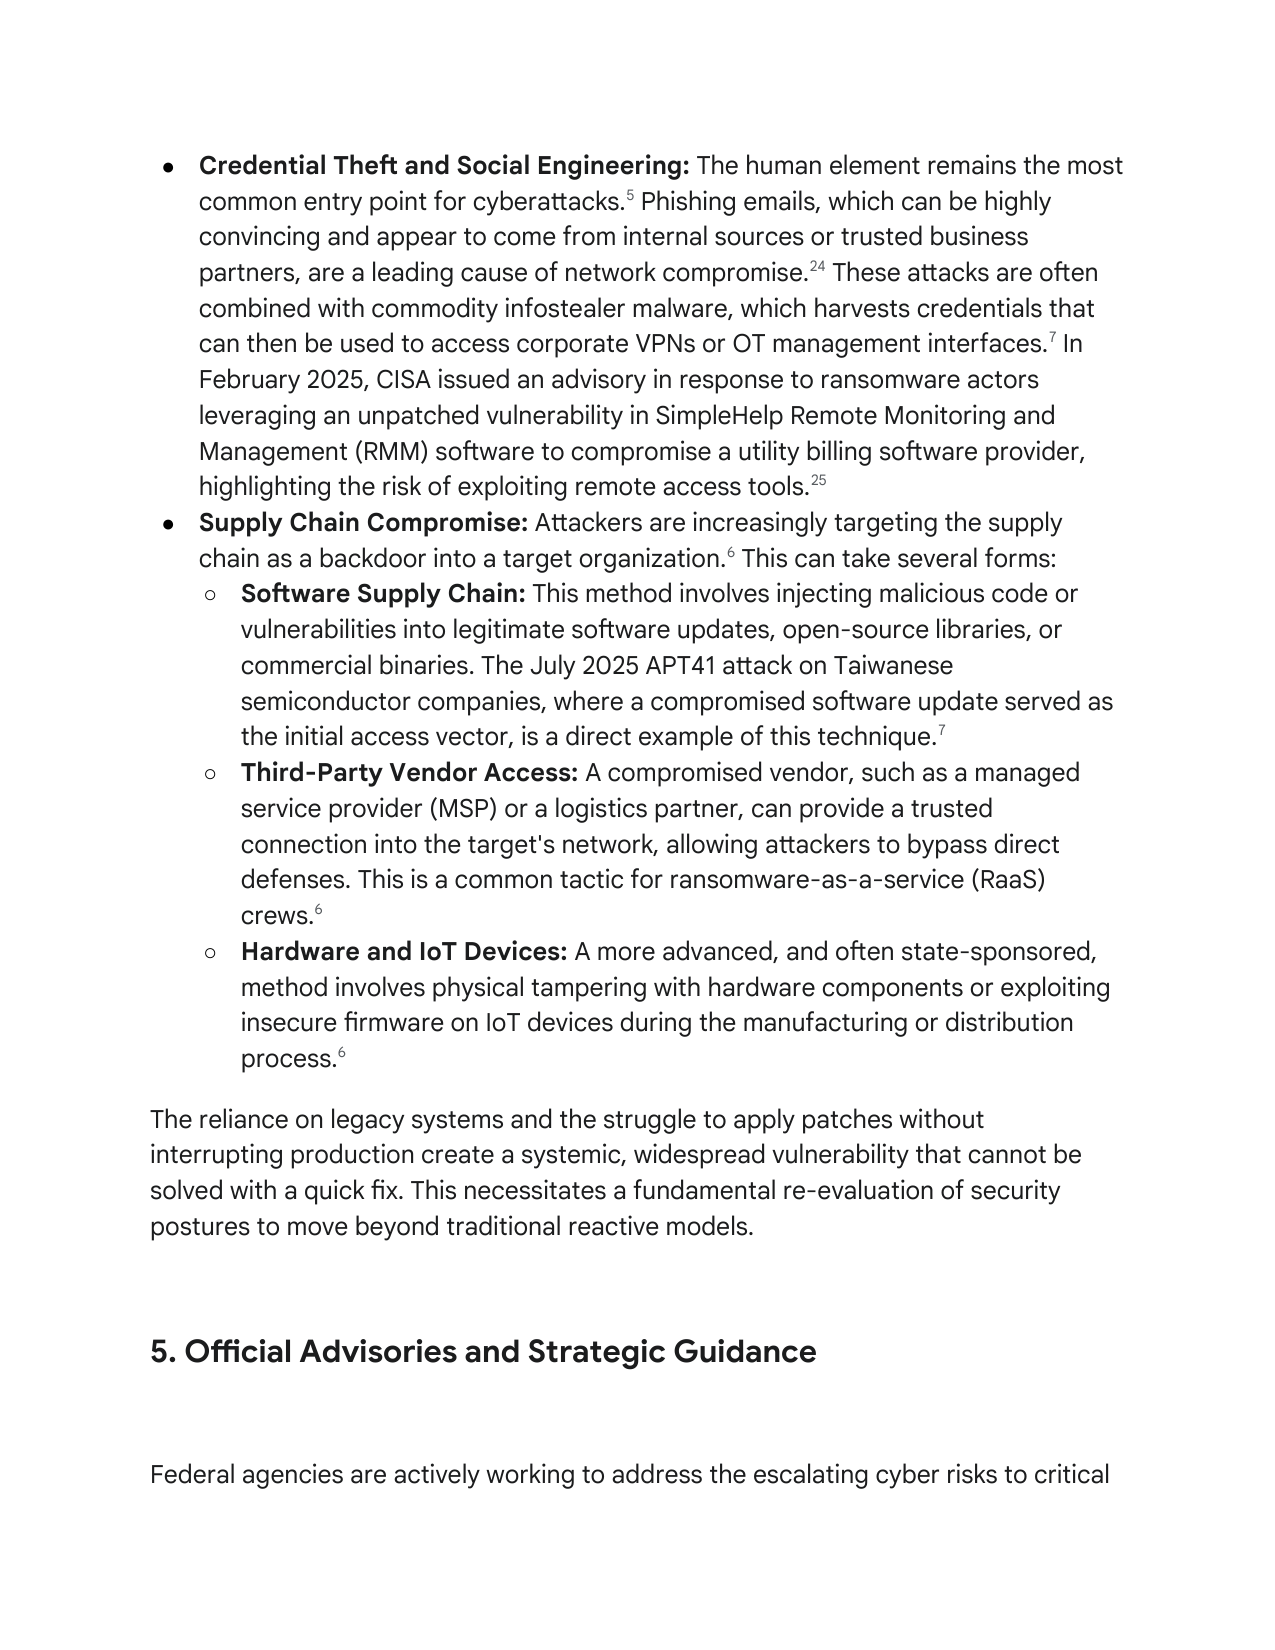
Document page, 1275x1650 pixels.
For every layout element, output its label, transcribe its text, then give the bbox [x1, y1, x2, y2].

text The reliance on legacy systems and the struggle to apply patches without interrupting production create a systemic, widespread vulnerability that cannot be solved with a quick fix. This necessitates a fundamental re-evaluation of security postures to move beyond traditional reactive models. [150, 1104, 1125, 1242]
list Third-Party Vendor Access: A compromised vendor, such as a managed service provider (MSP) or a logistics partner, can provide a trusted connection into the target's network, allowing attackers to bypass direct defenses. This is a common tactic for ransomware-as-a-service (RaaS) crews.6 [203, 757, 1125, 932]
list Credential Theft and Social Engineering: The human element remains the most common entry point for cyberattacks.5 Phishing emails, which can be highly convincing and appear to come from internal sources or trusted business partners, are a leading cause of network compromise.24 These attacks are often combined with commodity infostealer malware, which harvests credentials that can then be used to access corporate VPNs or OT management interfaces.7 In February 2025, CISA issued an advisory in response to ransomware actors leveraging an unpatched vulnerability in SimpleHelp Remote Monitoring and Management (RMM) software to compromise a utility billing software provider, highlighting the risk of exploiting remote access tools.25 [161, 150, 1125, 503]
list Hardware and IoT Devices: A more advanced, and often state-sponsored, method involves physical tampering with hardware components or exploiting insecure firmware on IoT devices during the manufacturing or distribution process.6 [203, 936, 1125, 1074]
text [150, 1459, 1125, 1491]
subtitle 5. Official Advisories and Strategic Guidance [150, 1333, 1125, 1372]
list Supply Chain Compromise: Attackers are increasingly targeting the supply chain as a backdoor into a target organization.6 This can take several forms: [161, 507, 1125, 574]
list Software Supply Chain: This method involves injecting malicious code or vulnerabilities into legitimate software updates, open-source libraries, or commercial binaries. The July 2025 APT41 attack on Taiwanese semiconductor companies, where a compromised software update served as the initial access vector, is a direct example of this technique.7 [203, 579, 1125, 753]
